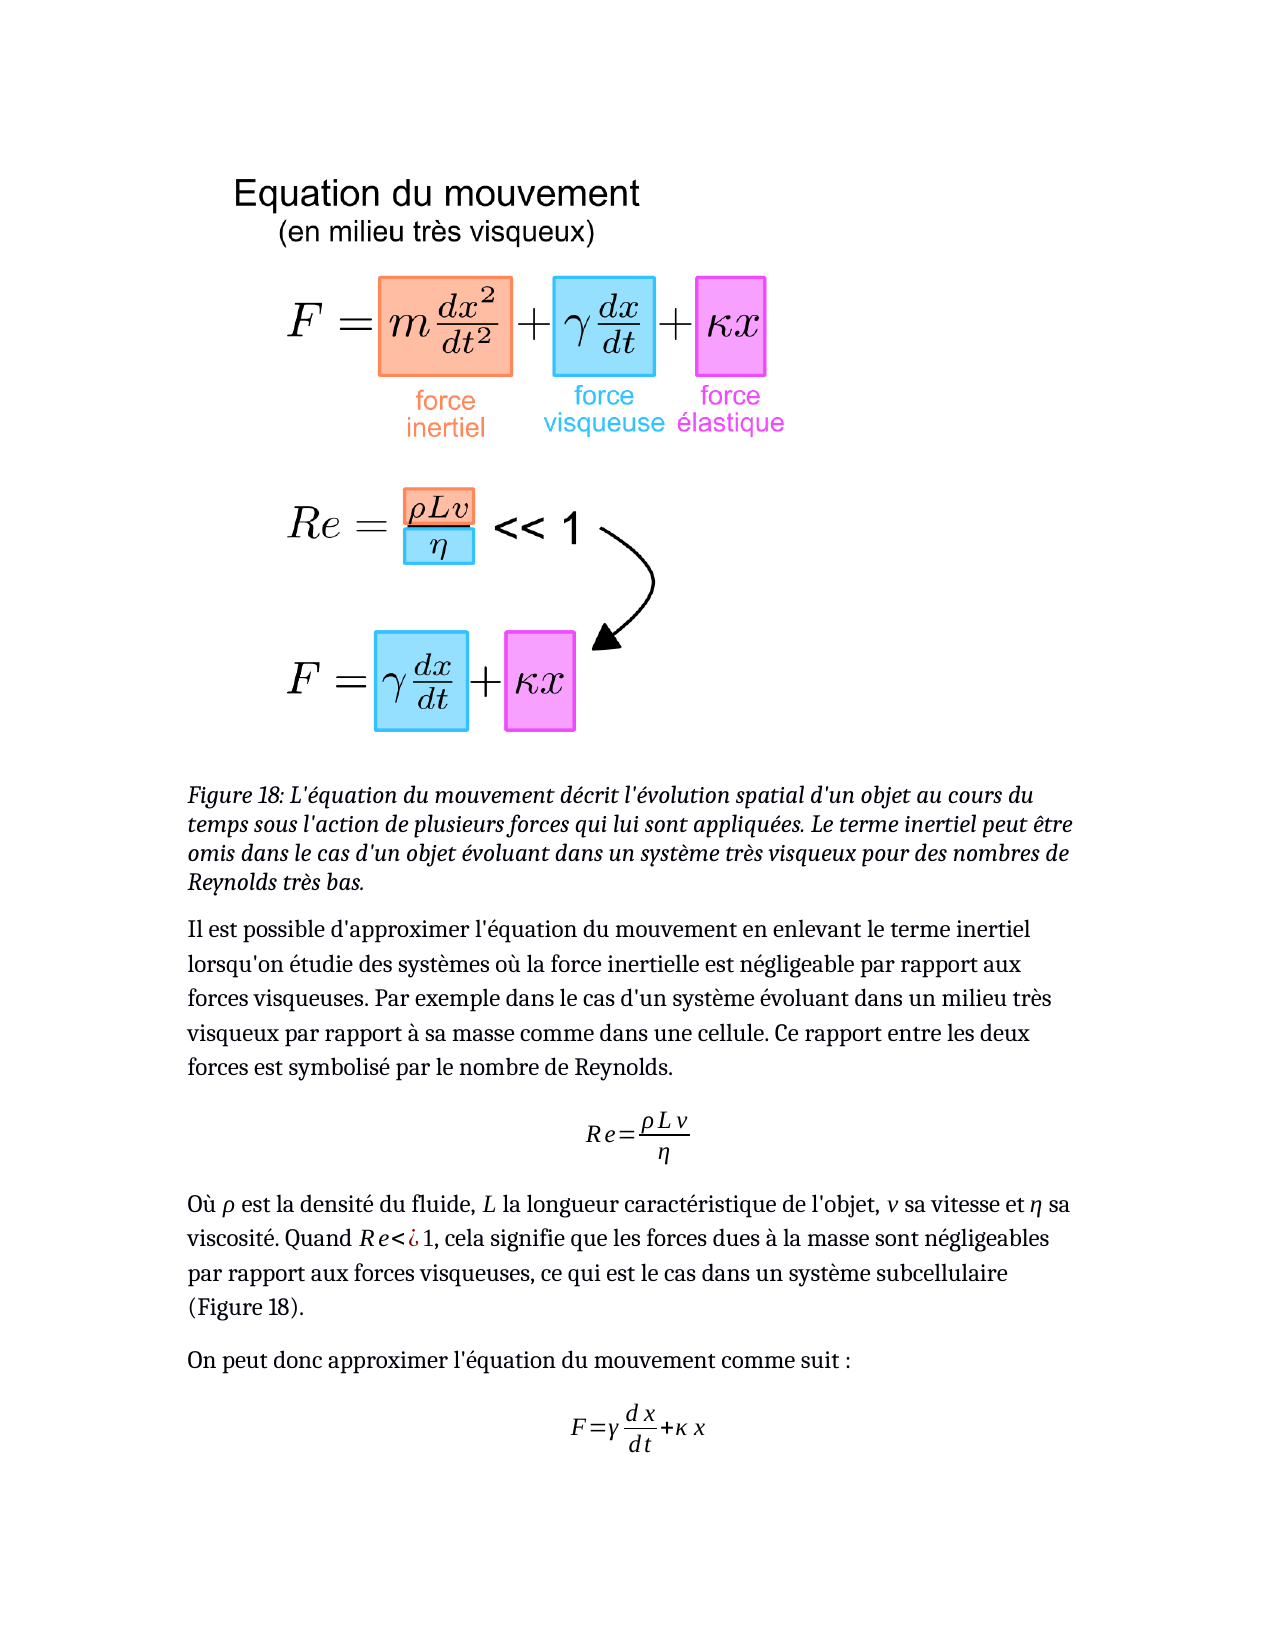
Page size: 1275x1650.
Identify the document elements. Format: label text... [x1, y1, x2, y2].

picture [206, 150, 813, 761]
text Il est possible d'approximer l'équation du mouvement en enlevant le terme inertiel lorsqu'on étudie des systèmes où la force inertielle est négligeable par rapport aux forces visqueuses. Par exemple dans le cas d'un système évoluant dans un milieu très visqueux par rapport à sa masse comme dans une cellule. Ce rapport entre les deux forces est symbolisé par le nombre de Reynolds. [187, 915, 1087, 1082]
text Où est la densité du fluide, la longueur caractéristique de l'objet, sa vitesse et sa viscosité. Quand , cela signifie que les forces dues à la masse sont négligeables par rapport aux forces visqueuses, ce qui est le cas dans un système subcellulaire (Figure 18). [187, 1189, 1087, 1322]
text On peut donc approximer l'équation du mouvement comme suit : [187, 1346, 1087, 1375]
text Figure 18: L'équation du mouvement décrit l'évolution spatial d'un objet au cours du temps sous l'action de plusieurs forces qui lui sont appliquées. Le terme inertiel peut être omis dans le cas d'un objet évoluant dans un système très visqueux pour des nombres de Reynolds très bas. [187, 781, 1087, 896]
